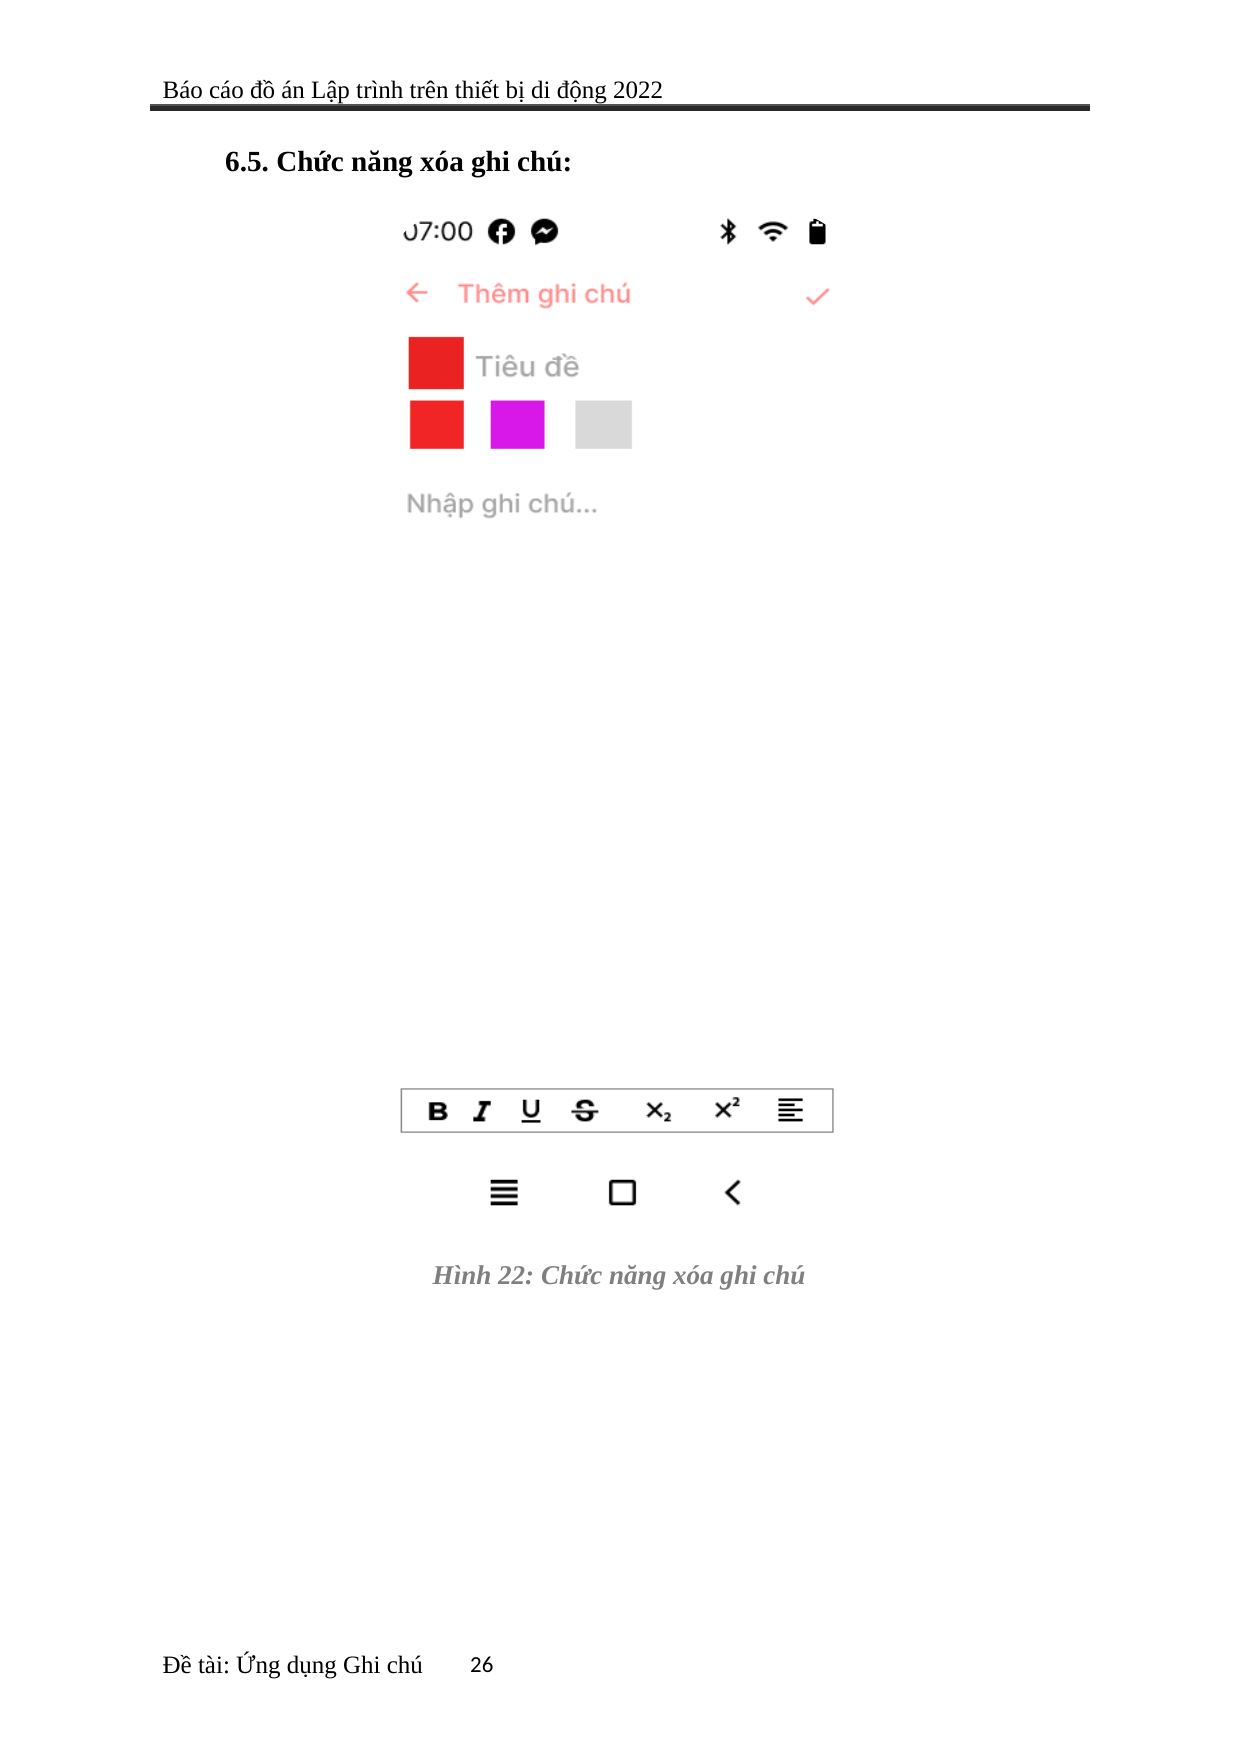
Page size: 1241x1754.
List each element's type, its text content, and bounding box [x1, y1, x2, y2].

list Chức năng xóa ghi chú: [150, 144, 1090, 178]
list Hình 22: Chức năng xóa ghi chú [150, 1259, 1090, 1290]
picture [378, 210, 862, 1227]
